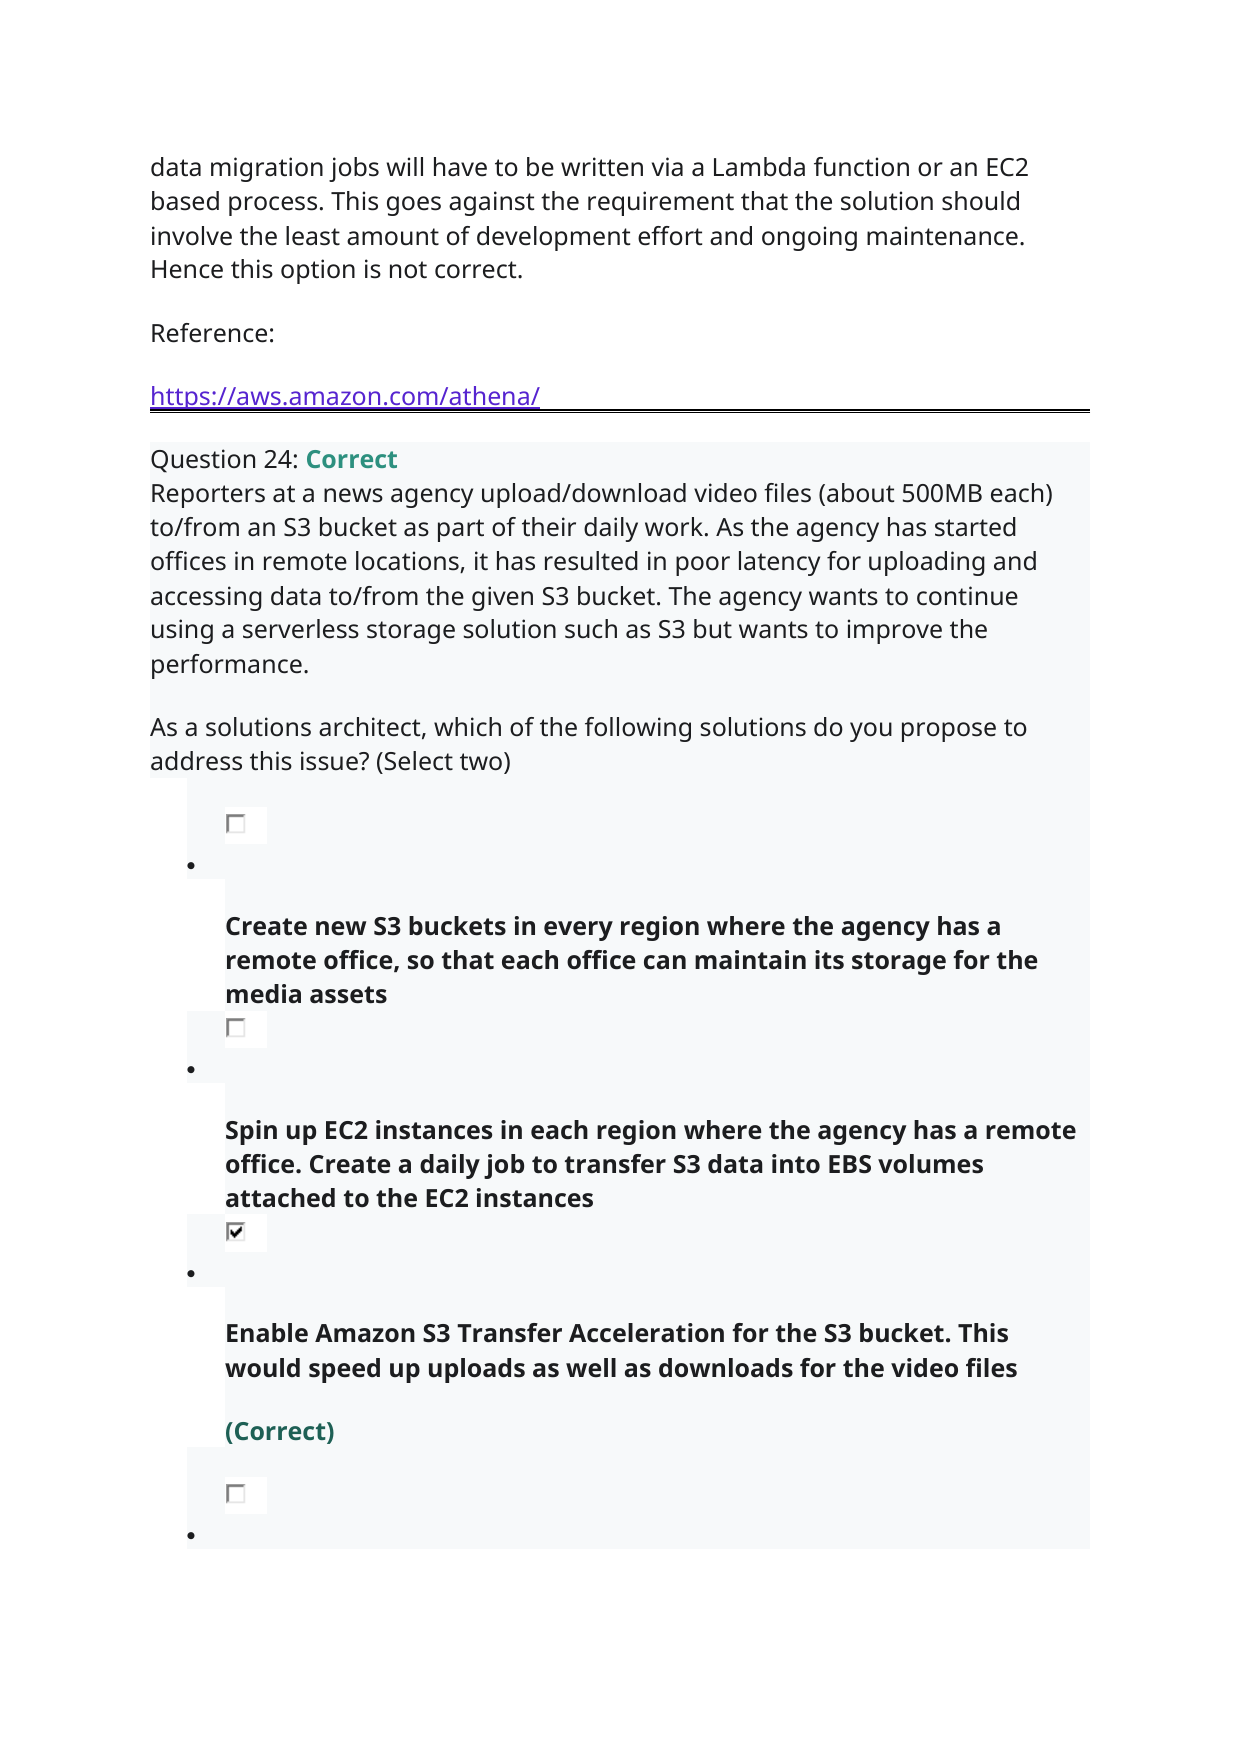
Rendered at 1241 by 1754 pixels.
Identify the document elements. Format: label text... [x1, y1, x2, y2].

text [150, 150, 1090, 286]
text (Correct) [225, 1413, 1090, 1447]
text As a solutions architect, which of the following solutions do you propose to address this issue? (Select two) [150, 709, 1090, 778]
text Reporters at a news agency upload/download video files (about 500MB each) to/from an S3 bucket as part of their daily work. As the agency has started offices in remote locations, it has resulted in poor latency for uploading and accessing data to/from the given S3 bucket. The agency wants to continue using a serverless storage solution such as S3 but wants to improve the performance. [150, 476, 1090, 680]
text Question 24: Correct [150, 442, 1090, 476]
text Reference: [150, 315, 1090, 349]
text Enable Amazon S3 Transfer Acceleration for the S3 bucket. This would speed up uploads as well as downloads for the video files [225, 1316, 1090, 1384]
text https://aws.amazon.com/athena/ [150, 379, 1090, 409]
text Create new S3 buckets in every region where the agency has a remote office, so that each office can maintain its storage for the media assets [225, 908, 1090, 1011]
text Spin up EC2 instances in each region where the agency has a remote office. Create a daily job to transfer S3 data into EBS volumes attached to the EC2 instances [225, 1112, 1090, 1214]
